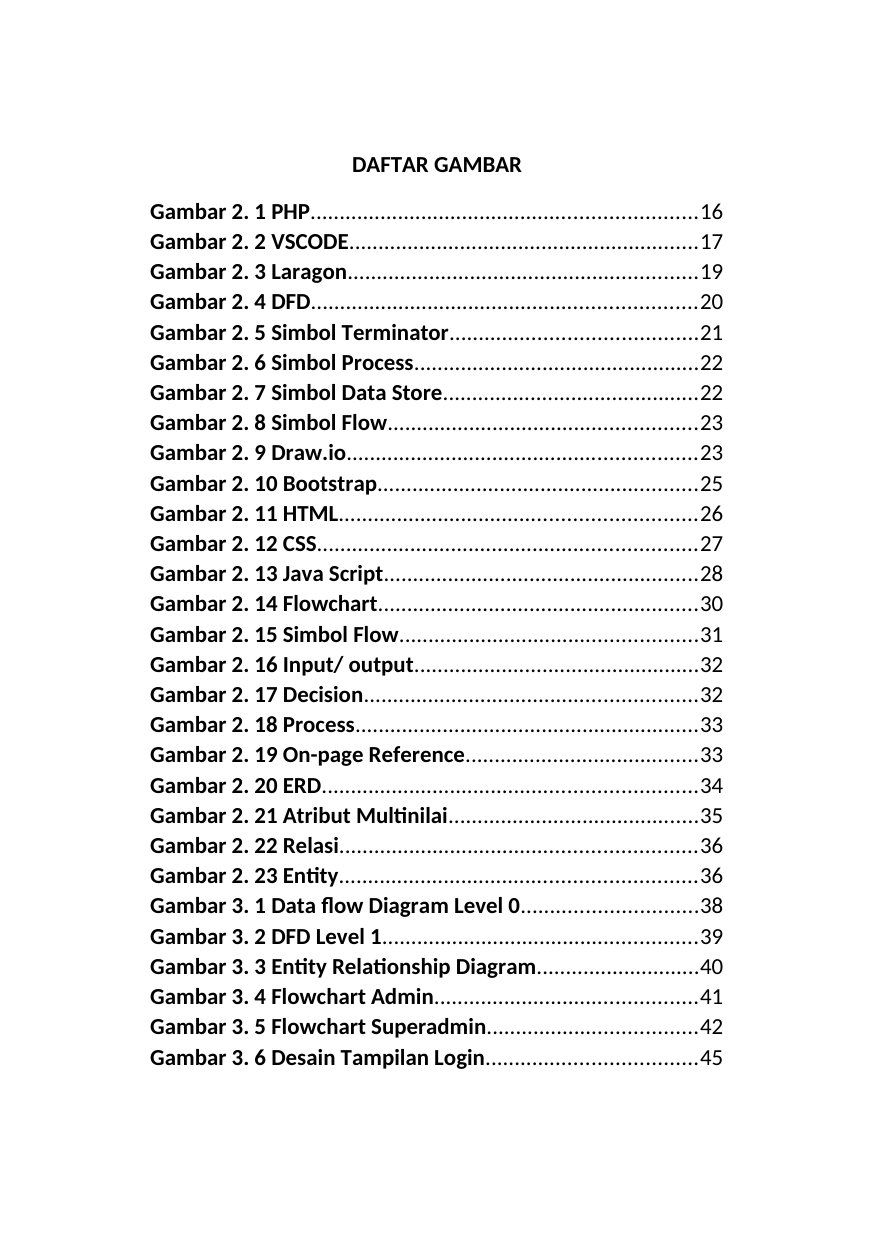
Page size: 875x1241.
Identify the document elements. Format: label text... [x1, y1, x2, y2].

text Gambar 2. 21 Atribut Multinilai 35 [150, 801, 724, 829]
text Gambar 2. 10 Bootstrap 25 [150, 469, 724, 497]
text Gambar 3. 1 Data flow Diagram Level 0 38 [150, 892, 724, 920]
text Gambar 2. 2 VSCODE 17 [150, 227, 724, 255]
text Gambar 2. 3 Laragon 19 [150, 257, 724, 285]
text Gambar 2. 15 Simbol Flow 31 [150, 620, 724, 648]
text Gambar 3. 5 Flowchart Superadmin 42 [150, 1012, 724, 1041]
text Gambar 2. 5 Simbol Terminator 21 [150, 318, 724, 346]
text Gambar 3. 6 Desain Tampilan Login 45 [150, 1043, 724, 1071]
text Gambar 2. 22 Relasi 36 [150, 831, 724, 859]
text Gambar 2. 6 Simbol Process 22 [150, 348, 724, 376]
text Gambar 2. 18 Process 33 [150, 710, 724, 738]
text Gambar 2. 14 Flowchart 30 [150, 589, 724, 618]
text Gambar 2. 20 ERD 34 [150, 771, 724, 799]
text Gambar 2. 23 Entity 36 [150, 861, 724, 889]
text Gambar 3. 2 DFD Level 1 39 [150, 922, 724, 950]
text Gambar 3. 4 Flowchart Admin 41 [150, 982, 724, 1010]
text Gambar 2. 17 Decision 32 [150, 680, 724, 708]
text DAFTAR GAMBAR [150, 150, 724, 178]
text Gambar 2. 4 DFD 20 [150, 287, 724, 316]
text Gambar 3. 3 Entity Relationship Diagram 40 [150, 952, 724, 980]
text Gambar 2. 8 Simbol Flow 23 [150, 408, 724, 436]
text Gambar 2. 9 Draw.io 23 [150, 438, 724, 467]
text Gambar 2. 12 CSS 27 [150, 529, 724, 557]
text Gambar 2. 19 On-page Reference 33 [150, 741, 724, 769]
text Gambar 2. 7 Simbol Data Store 22 [150, 378, 724, 406]
text Gambar 2. 11 HTML 26 [150, 499, 724, 527]
text Gambar 2. 16 Input/ output 32 [150, 650, 724, 678]
text Gambar 2. 1 PHP 16 [150, 197, 724, 225]
text Gambar 2. 13 Java Script 28 [150, 559, 724, 587]
